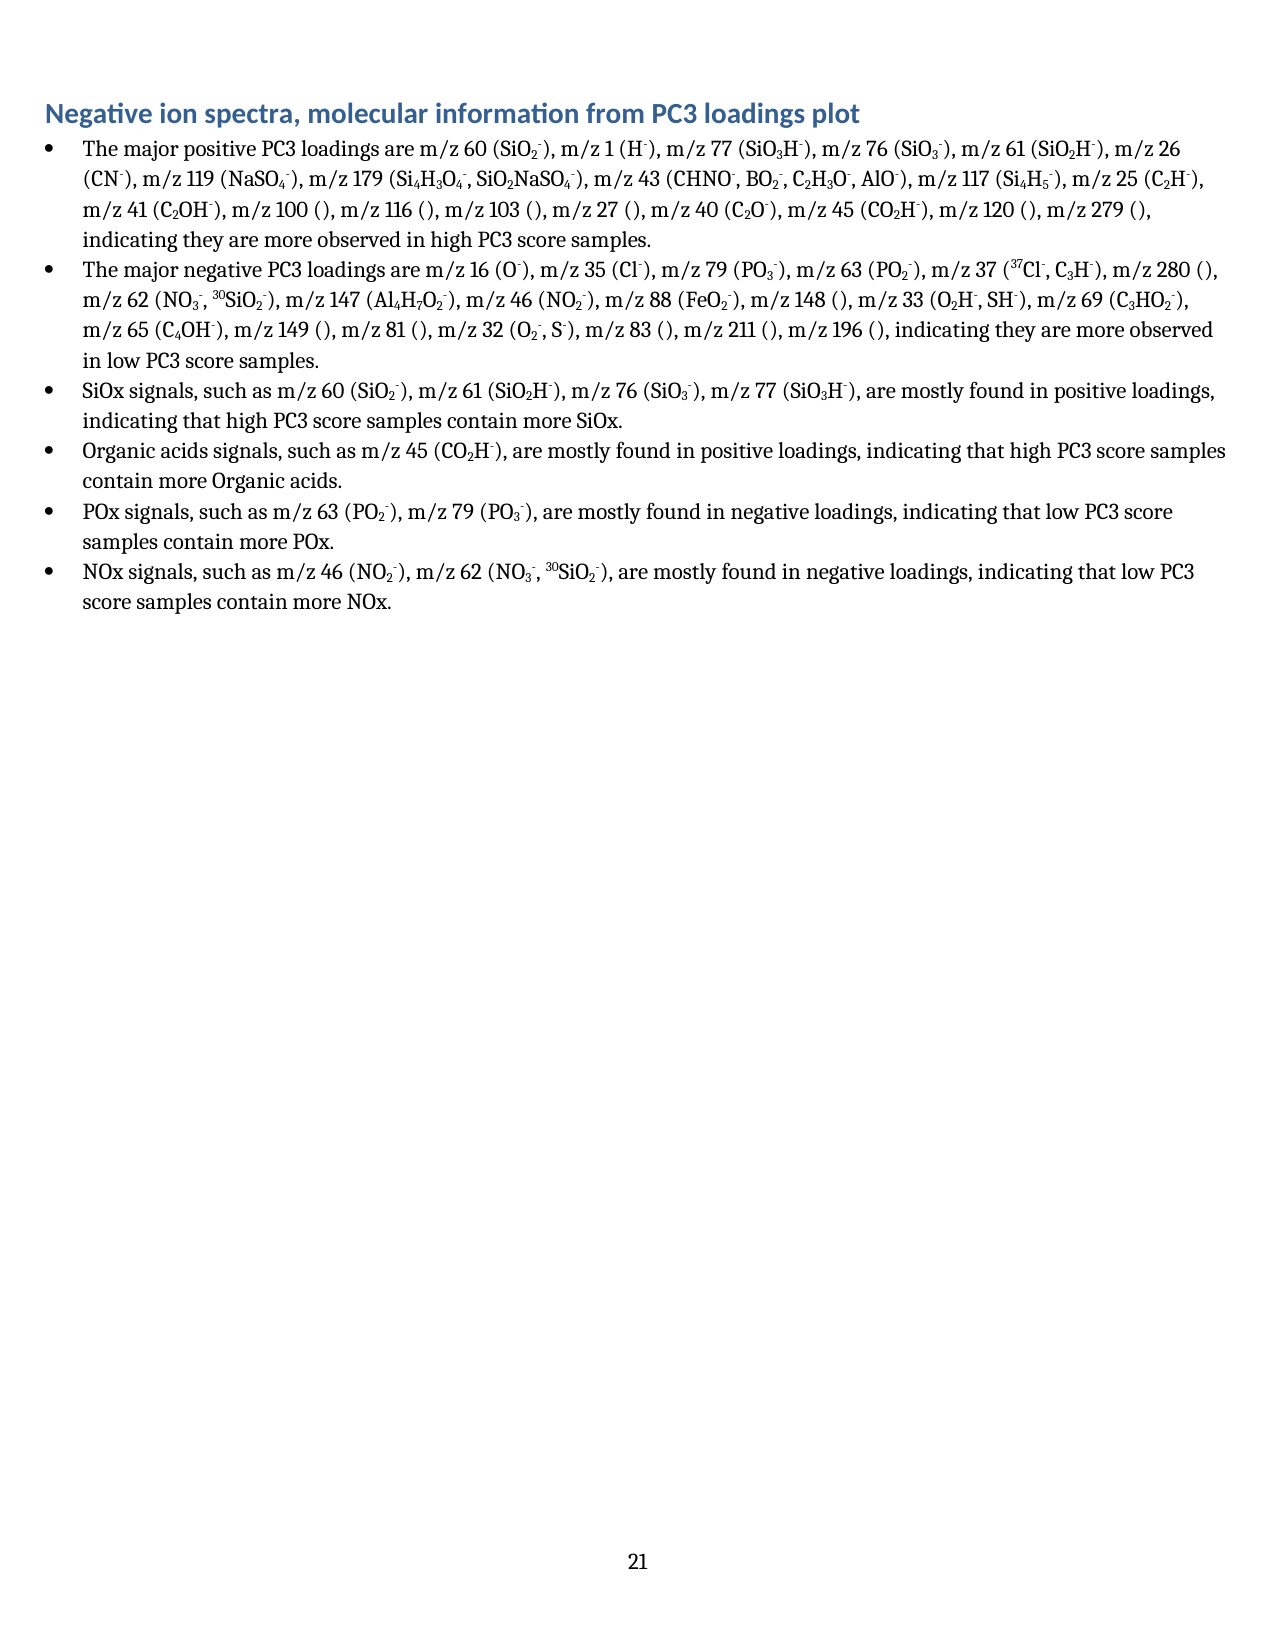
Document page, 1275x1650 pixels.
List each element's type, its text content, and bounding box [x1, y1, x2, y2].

list SiOx signals, such as m/z 60 (SiO2-), m/z 61 (SiO2H-), m/z 76 (SiO3-), m/z 77 (SiO3H-), are mostly found in positive loadings, indicating that high PC3 score samples contain more SiOx. [45, 378, 1230, 434]
list POx signals, such as m/z 63 (PO2-), m/z 79 (PO3-), are mostly found in negative loadings, indicating that low PC3 score samples contain more POx. [45, 498, 1230, 555]
list The major positive PC3 loadings are m/z 60 (SiO2-), m/z 1 (H-), m/z 77 (SiO3H-), m/z 76 (SiO3-), m/z 61 (SiO2H-), m/z 26 (CN-), m/z 119 (NaSO4-), m/z 179 (Si4H3O4-, SiO2NaSO4-), m/z 43 (CHNO-, BO2-, C2H3O-, AlO-), m/z 117 (Si4H5-), m/z 25 (C2H-), m/z 41 (C2OH-), m/z 100 (), m/z 116 (), m/z 103 (), m/z 27 (), m/z 40 (C2O-), m/z 45 (CO2H-), m/z 120 (), m/z 279 (), indicating they are more observed in high PC3 score samples. [45, 136, 1230, 253]
list Organic acids signals, such as m/z 45 (CO2H-), are mostly found in positive loadings, indicating that high PC3 score samples contain more Organic acids. [45, 438, 1230, 494]
subtitle Negative ion spectra, molecular information from PC3 loadings plot [45, 95, 1230, 131]
list The major negative PC3 loadings are m/z 16 (O-), m/z 35 (Cl-), m/z 79 (PO3-), m/z 63 (PO2-), m/z 37 (37Cl-, C3H-), m/z 280 (), m/z 62 (NO3-, 30SiO2-), m/z 147 (Al4H7O2-), m/z 46 (NO2-), m/z 88 (FeO2-), m/z 148 (), m/z 33 (O2H-, SH-), m/z 69 (C3HO2-), m/z 65 (C4OH-), m/z 149 (), m/z 81 (), m/z 32 (O2-, S-), m/z 83 (), m/z 211 (), m/z 196 (), indicating they are more observed in low PC3 score samples. [45, 257, 1230, 374]
list NOx signals, such as m/z 46 (NO2-), m/z 62 (NO3-, 30SiO2-), are mostly found in negative loadings, indicating that low PC3 score samples contain more NOx. [45, 559, 1230, 615]
